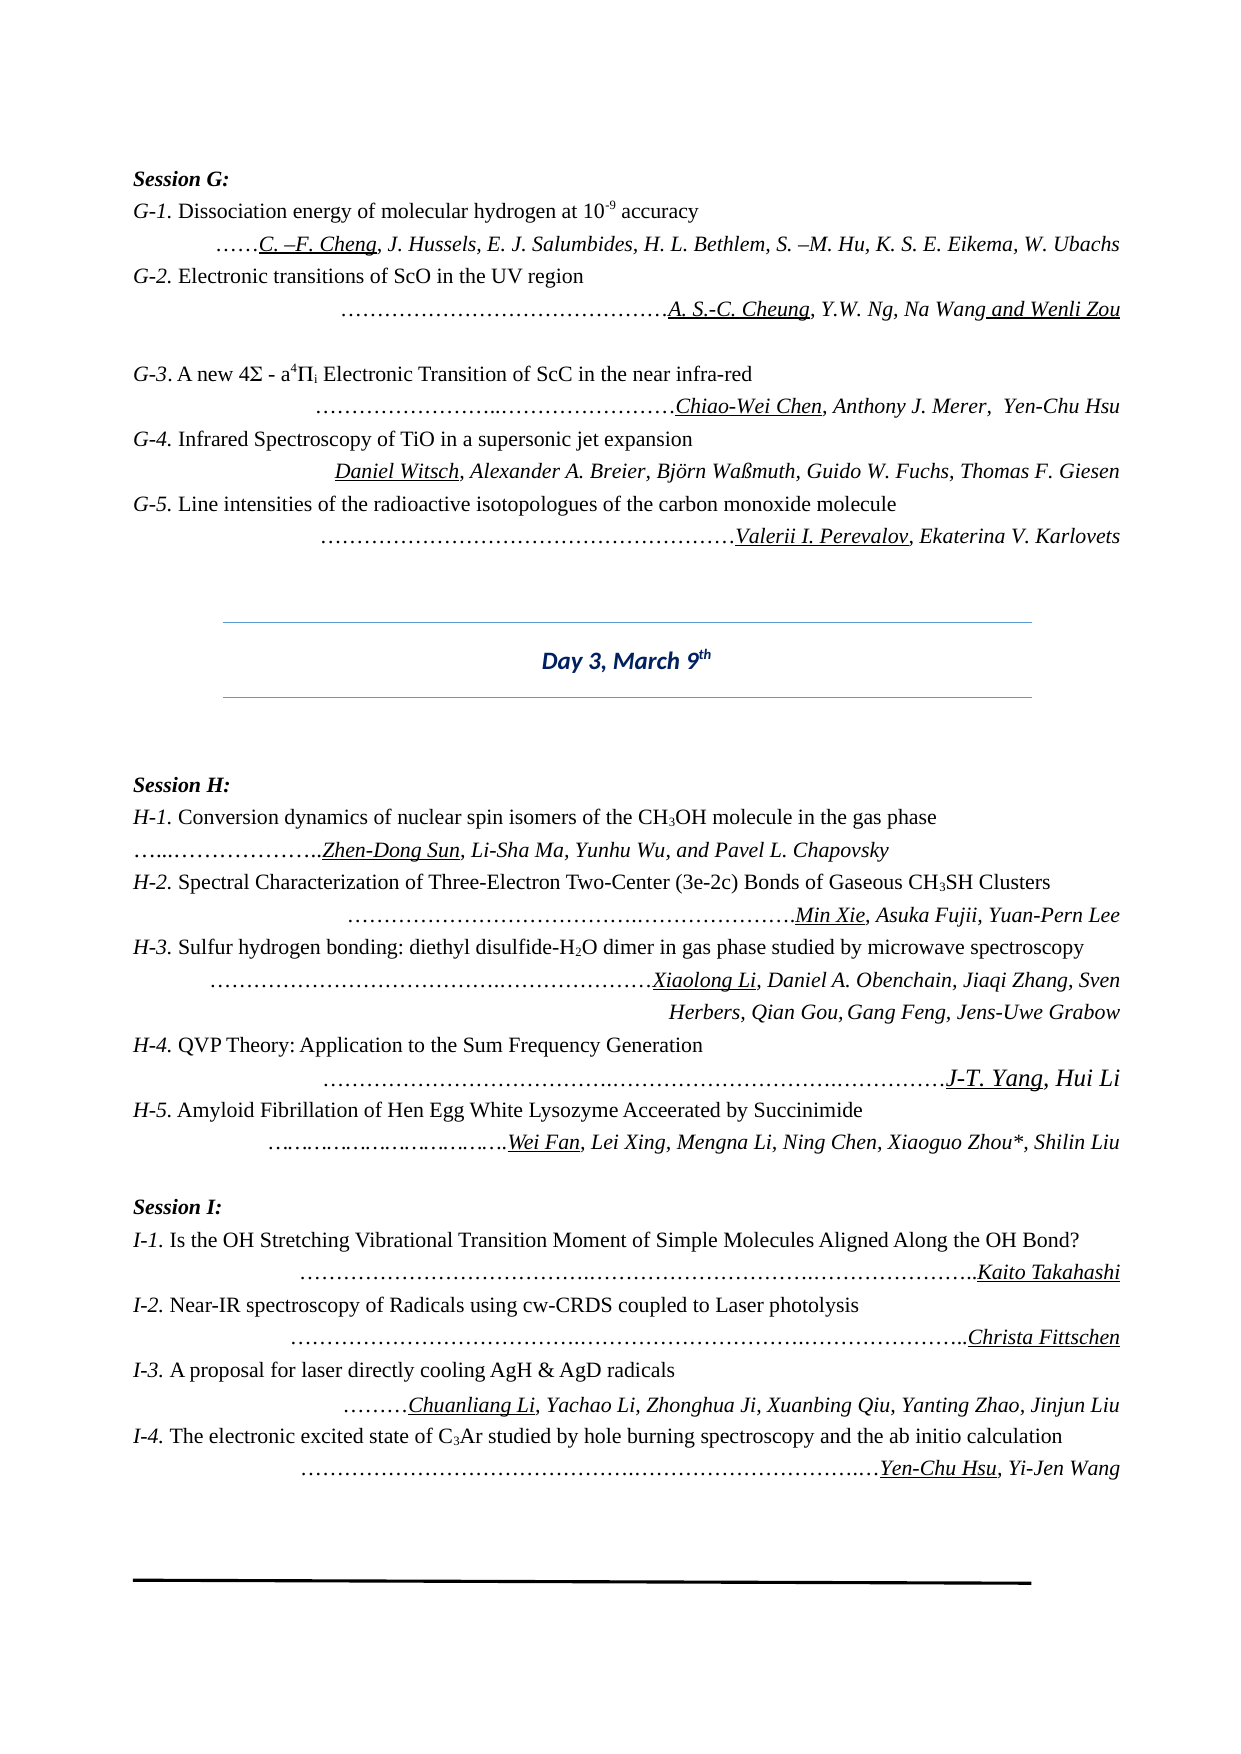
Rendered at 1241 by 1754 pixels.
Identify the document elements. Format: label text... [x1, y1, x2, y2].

text G-5. Line intensities of the radioactive isotopologues of the carbon monoxide molecule [133, 487, 1122, 519]
text I-4. The electronic excited state of C3Ar studied by hole burning spectroscopy and the ab initio calculation [133, 1419, 1122, 1452]
text ……………………………….Wei Fan, Lei Xing, Mengna Li, Ning Chen, Xiaoguo Zhou*, Shilin Liu [133, 1126, 1122, 1158]
text I-3. A proposal for laser directly cooling AgH & AgD radicals [133, 1353, 1122, 1386]
text Daniel Witsch, Alexander A. Breier, Björn Waßmuth, Guido W. Fuchs, Thomas F. Giesen [133, 454, 1122, 487]
text ………………………………….………………………….……………J-T. Yang, Hui Li [133, 1061, 1122, 1093]
text G-1. Dissociation energy of molecular hydrogen at 10-9 accuracy [133, 194, 1122, 227]
text G-3. A new 4 - a4i Electronic Transition of ScC in the near infra-red [133, 357, 1122, 389]
text H-4. QVP Theory: Application to the Sum Frequency Generation [133, 1028, 1122, 1061]
text ………………………………….………………………….…………………..Christa Fittschen [133, 1321, 1122, 1353]
text G-4. Infrared Spectroscopy of TiO in a supersonic jet expansion [133, 422, 1122, 454]
text …………………………………………………Valerii I. Perevalov, Ekaterina V. Karlovets [133, 519, 1122, 552]
text Day 3, March 9th [223, 623, 1032, 697]
text Session I: [133, 1191, 1122, 1223]
text Session H: [133, 768, 1122, 801]
text I-1. Is the OH Stretching Vibrational Transition Moment of Simple Molecules Aligned Along the OH Bond? [133, 1223, 1122, 1256]
text H-5. Amyloid Fibrillation of Hen Egg White Lysozyme Acceerated by Succinimide [133, 1093, 1122, 1126]
text G-2. Electronic transitions of ScO in the UV region [133, 259, 1122, 292]
text ……C. –F. Cheng, J. Hussels, E. J. Salumbides, H. L. Bethlem, S. –M. Hu, K. S. E. Eikema, W. Ubachs [133, 227, 1122, 259]
text ………………………………………A. S.-C. Cheung, Y.W. Ng, Na Wang and Wenli Zou [133, 292, 1122, 324]
text I-2. Near-IR spectroscopy of Radicals using cw-CRDS coupled to Laser photolysis [133, 1288, 1122, 1321]
text ………………………………….…………………Xiaolong Li, Daniel A. Obenchain, Jiaqi Zhang, Sven Herbers, Qian Gou, Gang Feng, Jens-Uwe Grabow [133, 963, 1122, 1028]
text …...………………..Zhen-Dong Sun, Li-Sha Ma, Yunhu Wu, and Pavel L. Chapovsky [133, 833, 1122, 866]
text ……………………..……………………Chiao-Wei Chen, Anthony J. Merer, Yen-Chu Hsu [133, 389, 1122, 422]
text ………………………………….………………….Min Xie, Asuka Fujii, Yuan-Pern Lee [133, 898, 1122, 931]
text H-1. Conversion dynamics of nuclear spin isomers of the CH3OH molecule in the gas phase [133, 801, 1122, 833]
text H-3. Sulfur hydrogen bonding: diethyl disulfide-H2O dimer in gas phase studied by microwave spectroscopy [133, 931, 1122, 963]
text ………Chuanliang Li, Yachao Li, Zhonghua Ji, Xuanbing Qiu, Yanting Zhao, Jinjun Liu [133, 1386, 1122, 1419]
text Session G: [133, 162, 1122, 194]
text H-2. Spectral Characterization of Three-Electron Two-Center (3e-2c) Bonds of Gaseous CH3SH Clusters [133, 866, 1122, 898]
text ……………………………………….………………………….…Yen-Chu Hsu, Yi-Jen Wang [133, 1452, 1122, 1484]
text ………………………………….………………………….…………………..Kaito Takahashi [133, 1256, 1122, 1288]
